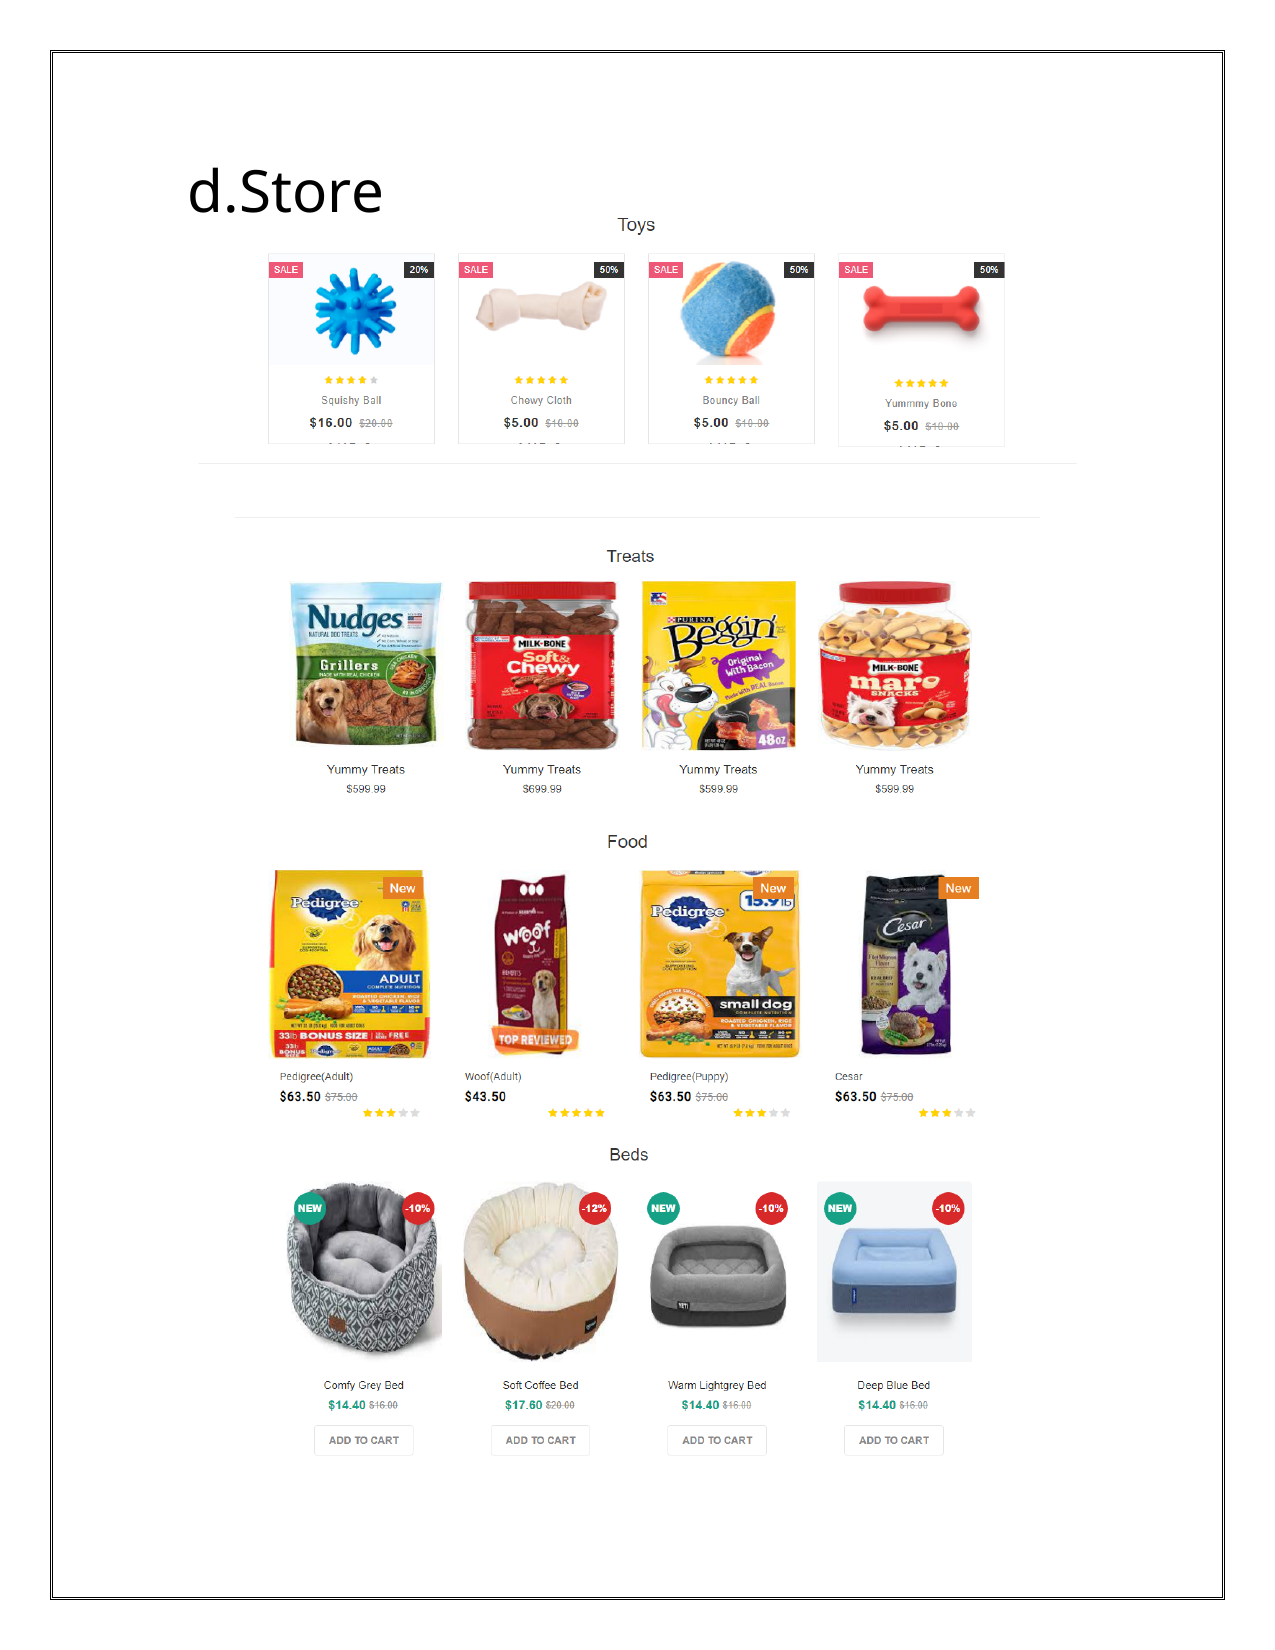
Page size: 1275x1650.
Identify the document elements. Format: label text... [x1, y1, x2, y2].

text d.Store [187, 150, 1125, 229]
picture [198, 229, 1077, 482]
picture [213, 516, 1062, 1486]
